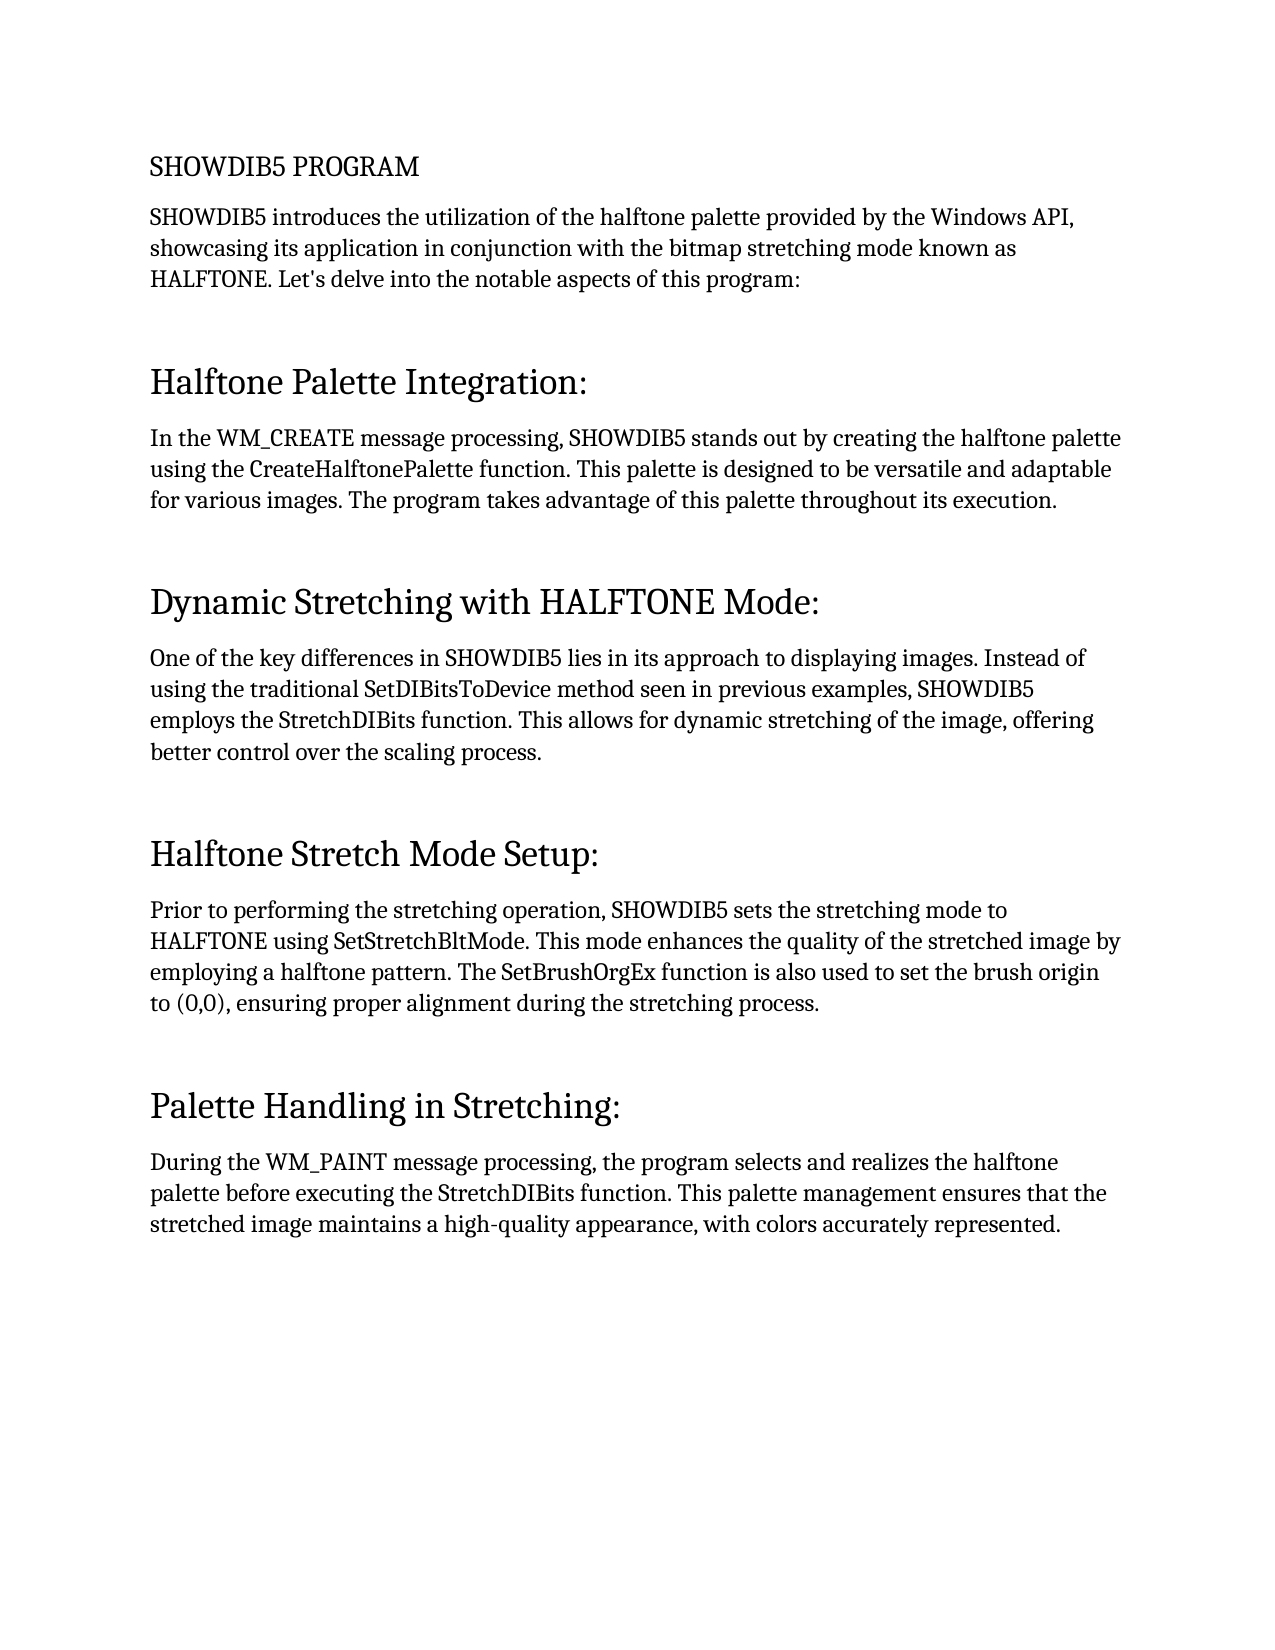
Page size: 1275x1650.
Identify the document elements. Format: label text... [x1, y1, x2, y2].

text In the WM_CREATE message processing, SHOWDIB5 stands out by creating the halftone palette using the CreateHalftonePalette function. This palette is designed to be versatile and adaptable for various images. The program takes advantage of this palette throughout its execution. [150, 423, 1125, 514]
text SHOWDIB5 PROGRAM [150, 150, 1125, 183]
text During the WM_PAINT message processing, the program selects and realizes the halftone palette before executing the StretchDIBits function. This palette management ensures that the stretched image maintains a high-quality appearance, with colors accurately represented. [150, 1148, 1125, 1239]
text One of the key differences in SHOWDIB5 lies in its approach to displaying images. Instead of using the traditional SetDIBitsToDevice method seen in previous examples, SHOWDIB5 employs the StretchDIBits function. This allows for dynamic stretching of the image, offering better control over the scaling process. [150, 644, 1125, 766]
text SHOWDIB5 introduces the utilization of the halftone palette provided by the Windows API, showcasing its application in conjunction with the bitmap stretching mode known as HALFTONE. Let's delve into the notable aspects of this program: [150, 203, 1125, 294]
text Halftone Stretch Mode Setup: [150, 833, 1125, 876]
text Dynamic Stretching with HALFTONE Mode: [150, 581, 1125, 624]
text Halftone Palette Integration: [150, 360, 1125, 403]
text Palette Handling in Stretching: [150, 1084, 1125, 1128]
text Prior to performing the stretching operation, SHOWDIB5 sets the stretching mode to HALFTONE using SetStretchBltMode. This mode enhances the quality of the stretched image by employing a halftone pattern. The SetBrushOrgEx function is also used to set the brush origin to (0,0), ensuring proper alignment during the stretching process. [150, 896, 1125, 1018]
